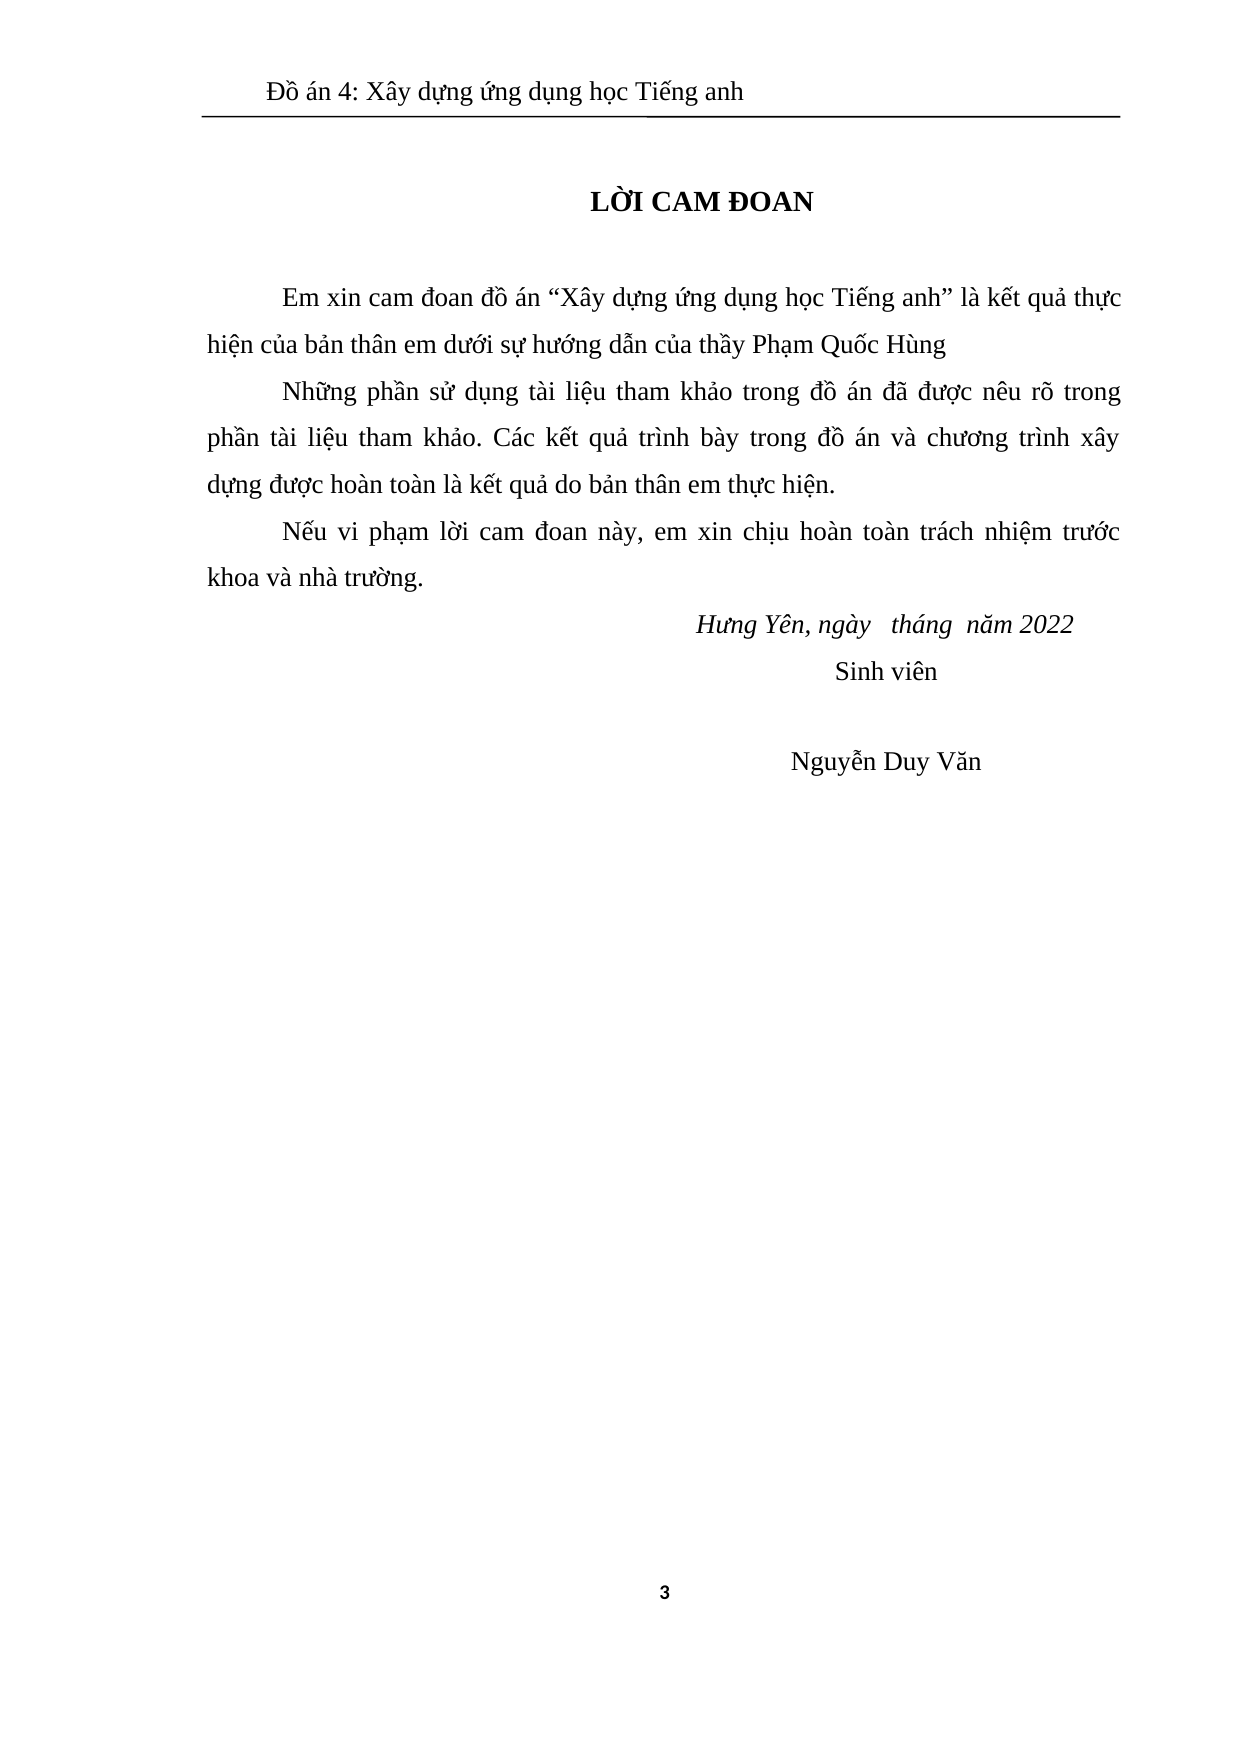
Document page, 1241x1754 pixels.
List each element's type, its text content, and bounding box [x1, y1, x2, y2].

text Em xin cam đoan đồ án “Xây dựng ứng dụng học Tiếng anh” là kết quả thực hiện của bản thân em dưới sự hướng dẫn của thầy Phạm Quốc Hùng [207, 281, 1122, 359]
text Nếu vi phạm lời cam đoan này, em xin chịu hoàn toàn trách nhiệm trước khoa và nhà trường. [207, 514, 1122, 592]
text Nguyễn Duy Văn [207, 745, 1122, 776]
text LỜI CAM ĐOAN [207, 184, 1122, 218]
text Hưng Yên, ngày tháng năm 2022 [207, 608, 1122, 639]
text Những phần sử dụng tài liệu tham khảo trong đồ án đã được nêu rõ trong phần tài liệu tham khảo. Các kết quả trình bày trong đồ án và chương trình xây dựng được hoàn toàn là kết quả do bản thân em thực hiện. [207, 374, 1122, 499]
text Sinh viên [207, 654, 1122, 686]
